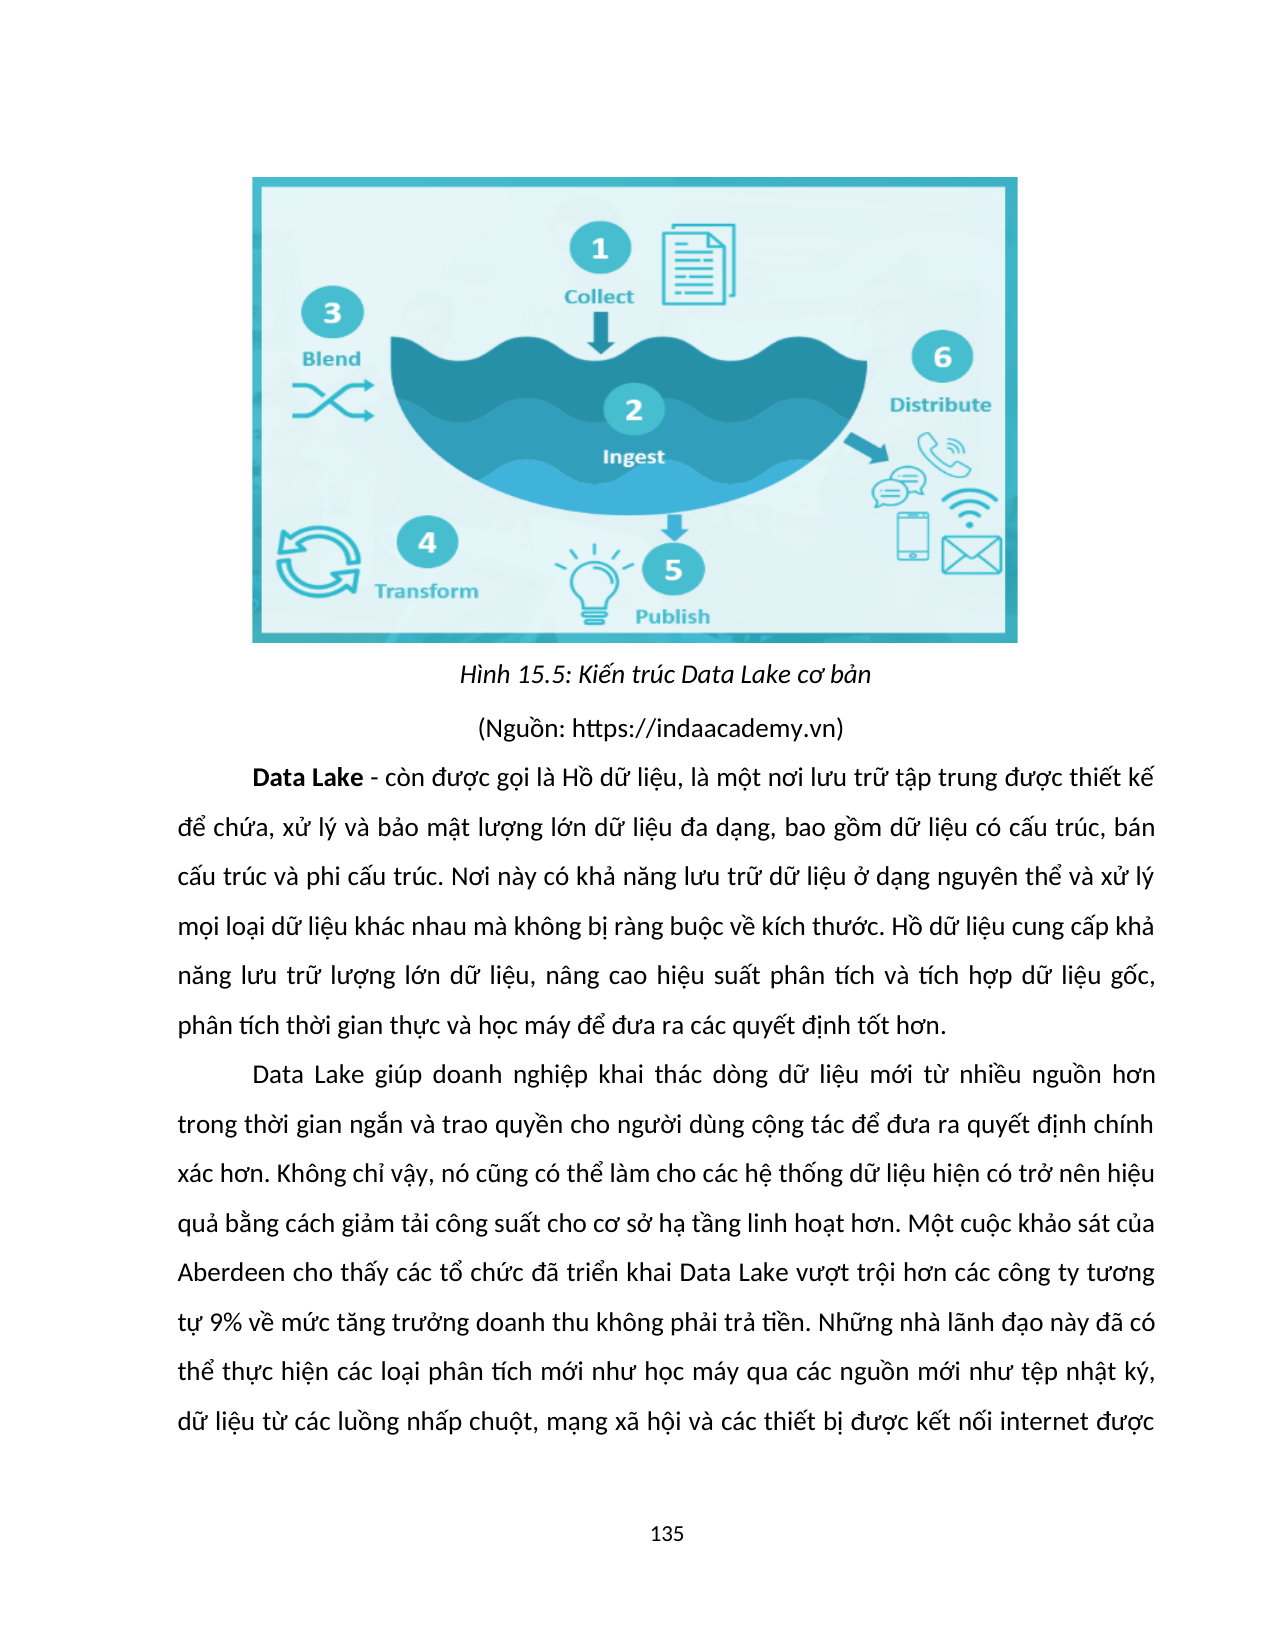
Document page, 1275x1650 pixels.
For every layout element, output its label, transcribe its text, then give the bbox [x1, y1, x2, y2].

text Hình 15.5: Kiến trúc Data Lake cơ bản [177, 657, 1157, 690]
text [177, 1057, 1157, 1437]
picture [252, 177, 1018, 643]
text Data Lake - còn được gọi là Hồ dữ liệu, là một nơi lưu trữ tập trung được thiết kế để chứa, xử lý và bảo mật lượng lớn dữ liệu đa dạng, bao gồm dữ liệu có cấu trúc, bán cấu trúc và phi cấu trúc. Nơi này có khả năng lưu trữ dữ liệu ở dạng nguyên thể và xử lý mọi loại dữ liệu khác nhau mà không bị ràng buộc về kích thước. Hồ dữ liệu cung cấp khả năng lưu trữ lượng lớn dữ liệu, nâng cao hiệu suất phân tích và tích hợp dữ liệu gốc, phân tích thời gian thực và học máy để đưa ra các quyết định tốt hơn. [177, 761, 1157, 1041]
text (Nguồn: https://indaacademy.vn) [402, 711, 1157, 744]
